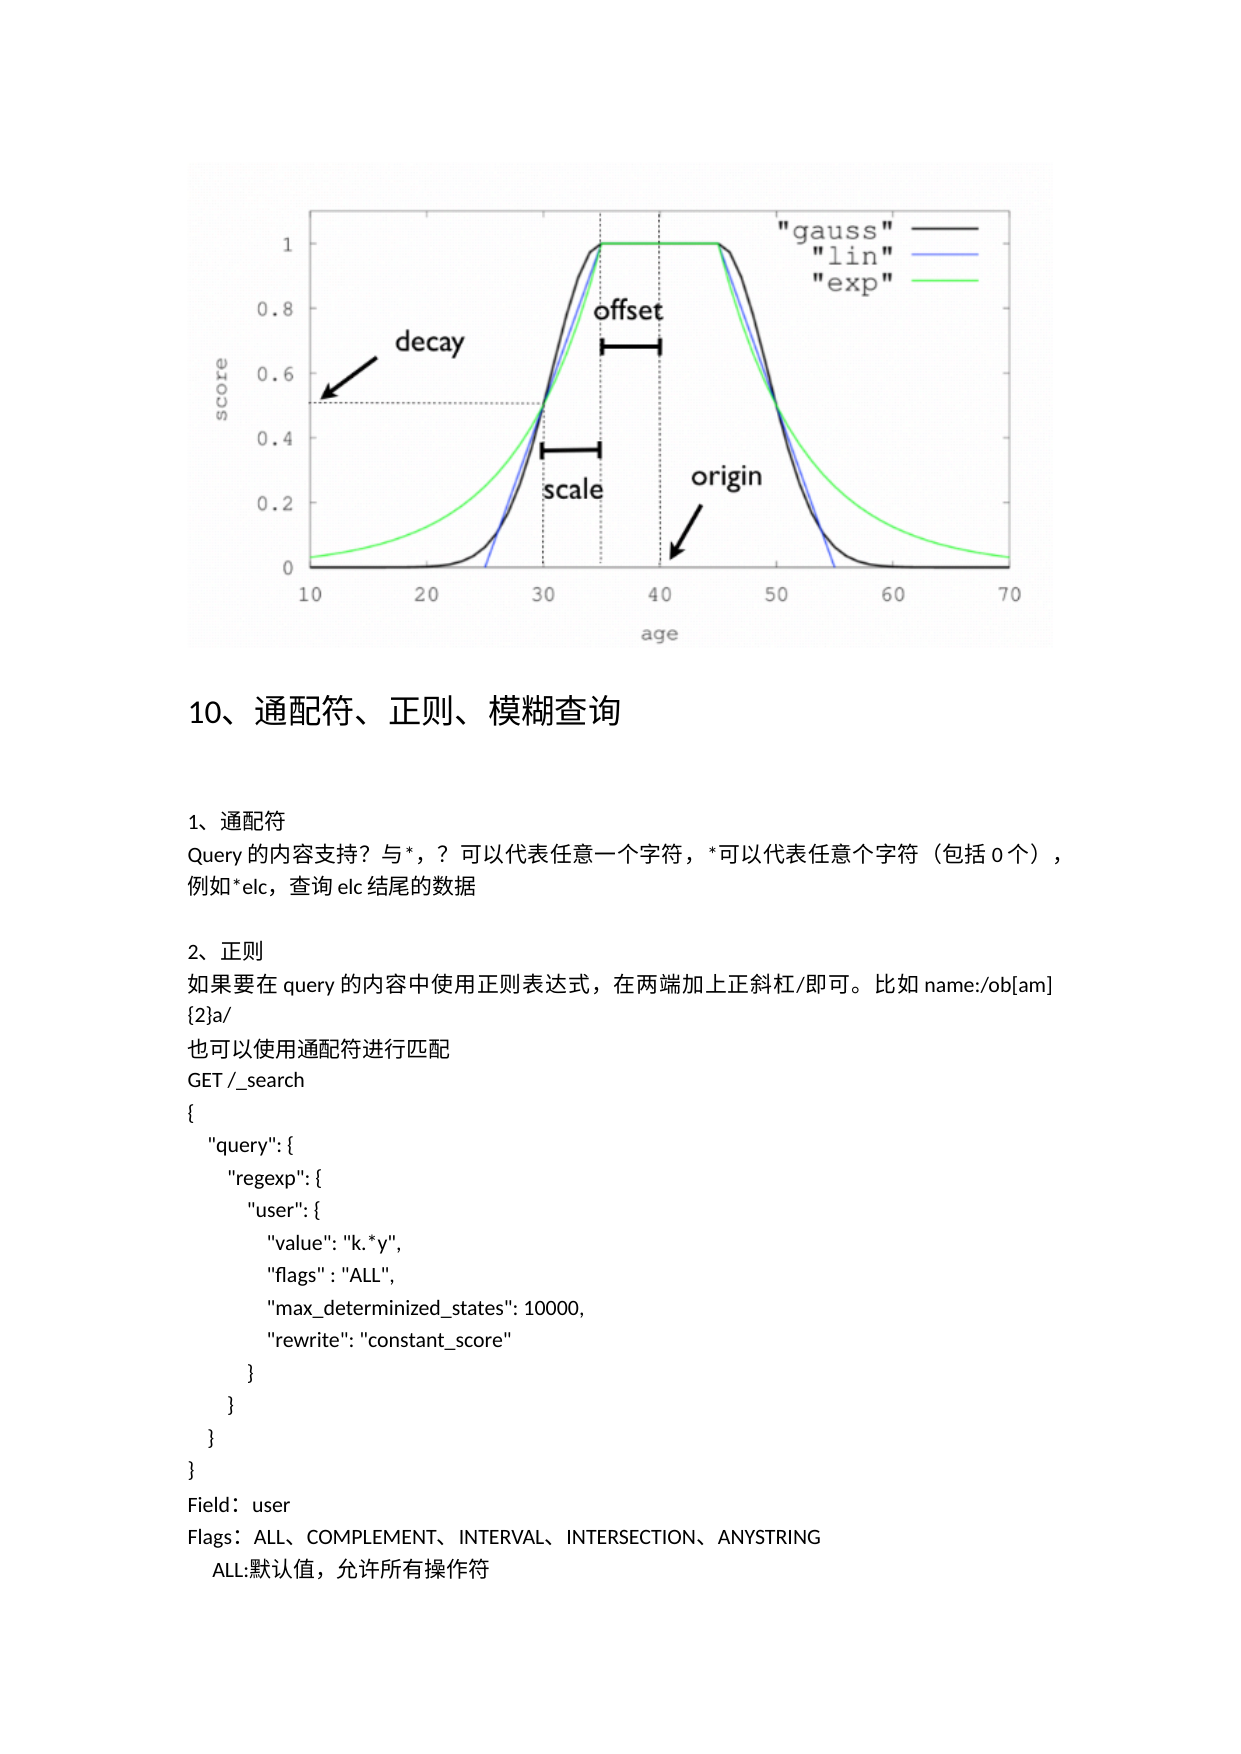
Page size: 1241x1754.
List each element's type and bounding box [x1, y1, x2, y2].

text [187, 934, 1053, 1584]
picture [187, 162, 1053, 649]
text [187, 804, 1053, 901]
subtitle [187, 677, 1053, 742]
